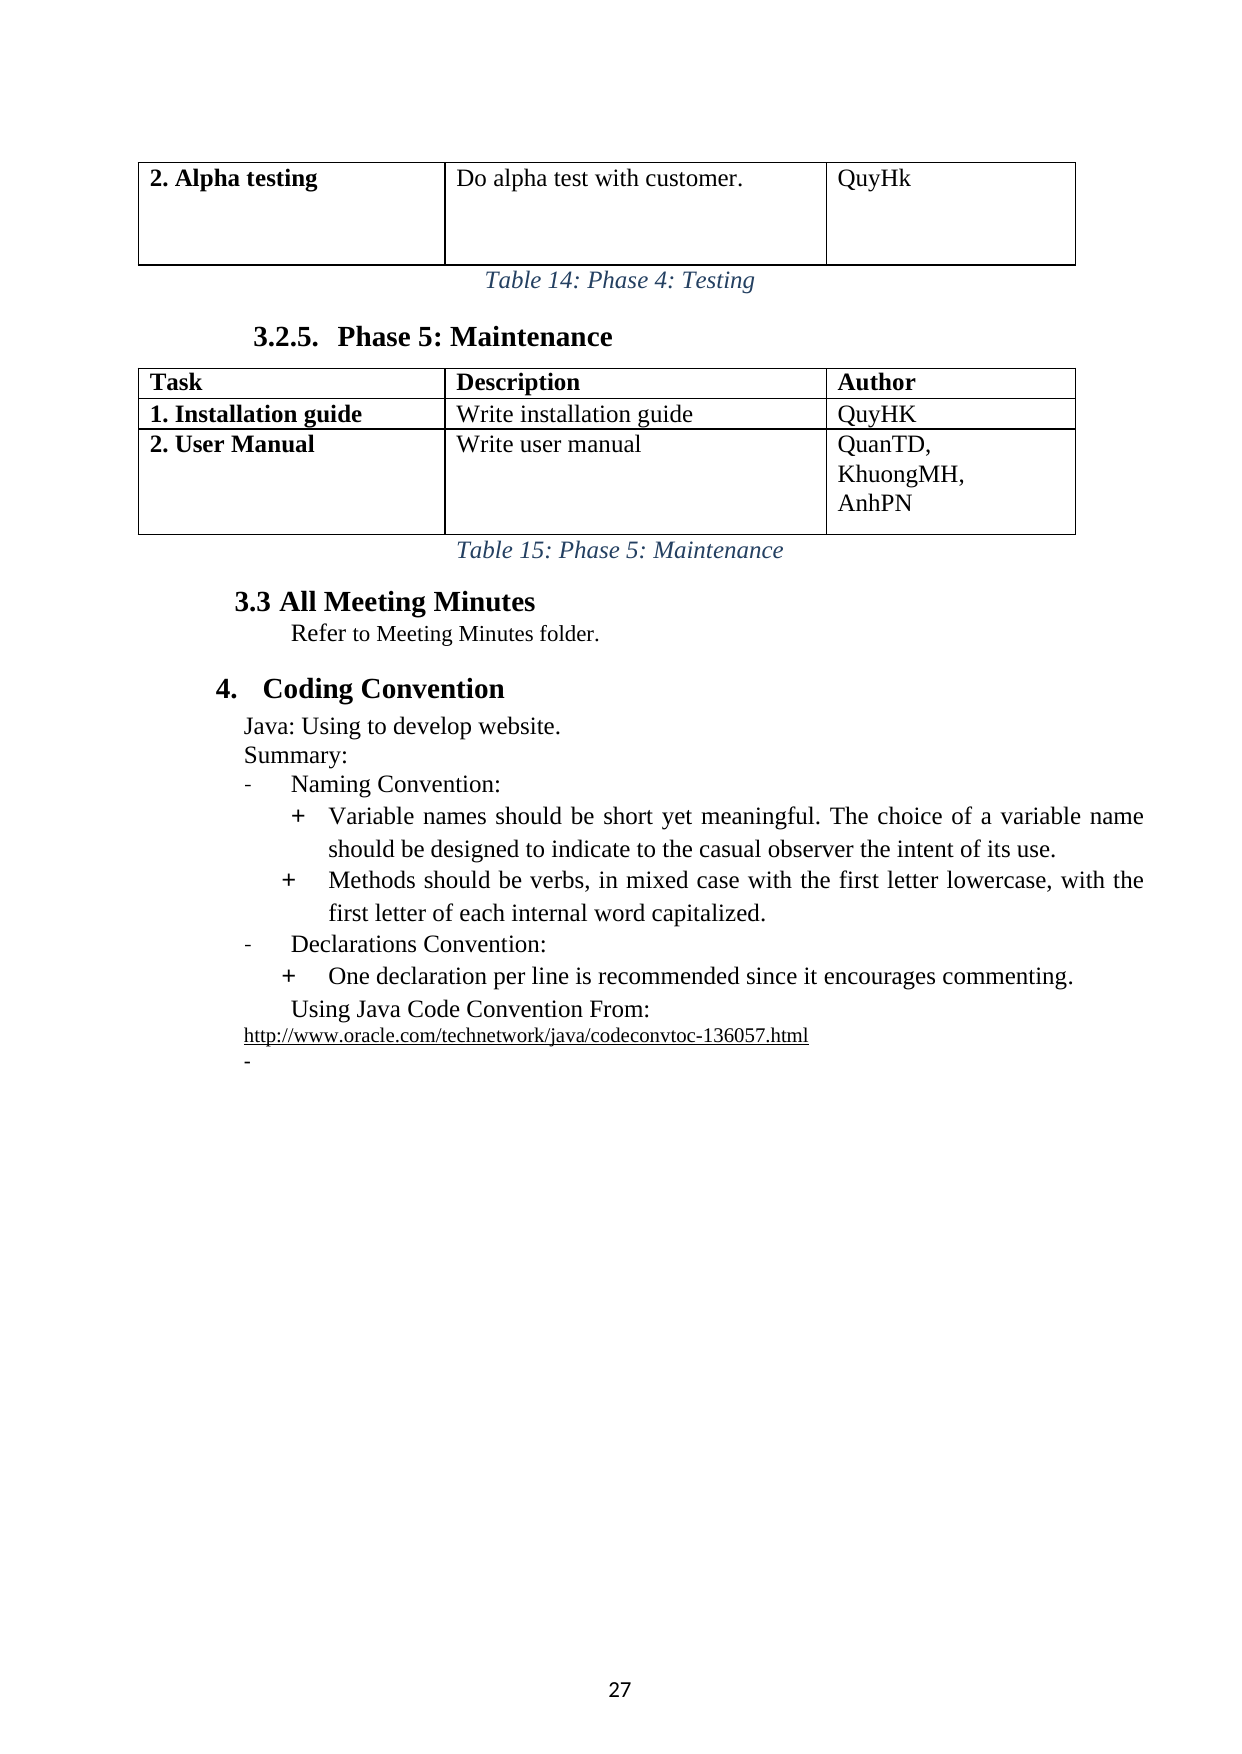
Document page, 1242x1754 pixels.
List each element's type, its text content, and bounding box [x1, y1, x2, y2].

table_cell 2. Alpha testing [139, 163, 444, 264]
list Naming Convention: [244, 769, 1146, 798]
table_cell QuanTD, KhuongMH, AnhPN [827, 430, 1075, 533]
table_cell QuyHK [827, 399, 1075, 428]
table_cell Do alpha test with customer. [446, 163, 826, 264]
list One declaration per line is recommended since it encourages commenting. [281, 961, 1146, 992]
list Variable names should be short yet meaningful. The choice of a variable name should be designed to indicate to the casual observer the intent of its use. [291, 801, 1146, 863]
subtitle Phase 5: Maintenance [253, 319, 1146, 353]
table_cell QuyHk [827, 163, 1075, 264]
text Table 14: Phase 4: Testing [94, 266, 1146, 294]
list Methods should be verbs, in mixed case with the first letter lowercase, with the first letter of each internal word capitalized. [281, 865, 1146, 927]
table_header Author [827, 369, 1075, 398]
list Declarations Convention: [244, 929, 1146, 959]
text Using Java Code Convention From: [291, 994, 1146, 1023]
text Summary: [244, 740, 1146, 769]
text Table 15: Phase 5: Maintenance [94, 535, 1146, 563]
table_cell 2. User Manual [139, 430, 444, 533]
table_cell 1. Installation guide [139, 399, 444, 428]
text http://www.oracle.com/technetwork/java/codeconvtoc-136057.html [169, 1023, 1146, 1047]
table_cell Write installation guide [446, 399, 826, 428]
table_cell Write user manual [446, 430, 826, 533]
table_header Description [446, 369, 826, 398]
text 3.3 All Meeting Minutes [234, 584, 1146, 618]
table_header Task [139, 369, 444, 398]
text Refer to Meeting Minutes folder. [291, 618, 1146, 647]
text Java: Using to develop website. [244, 711, 1146, 740]
subtitle Coding Convention [216, 672, 1146, 705]
